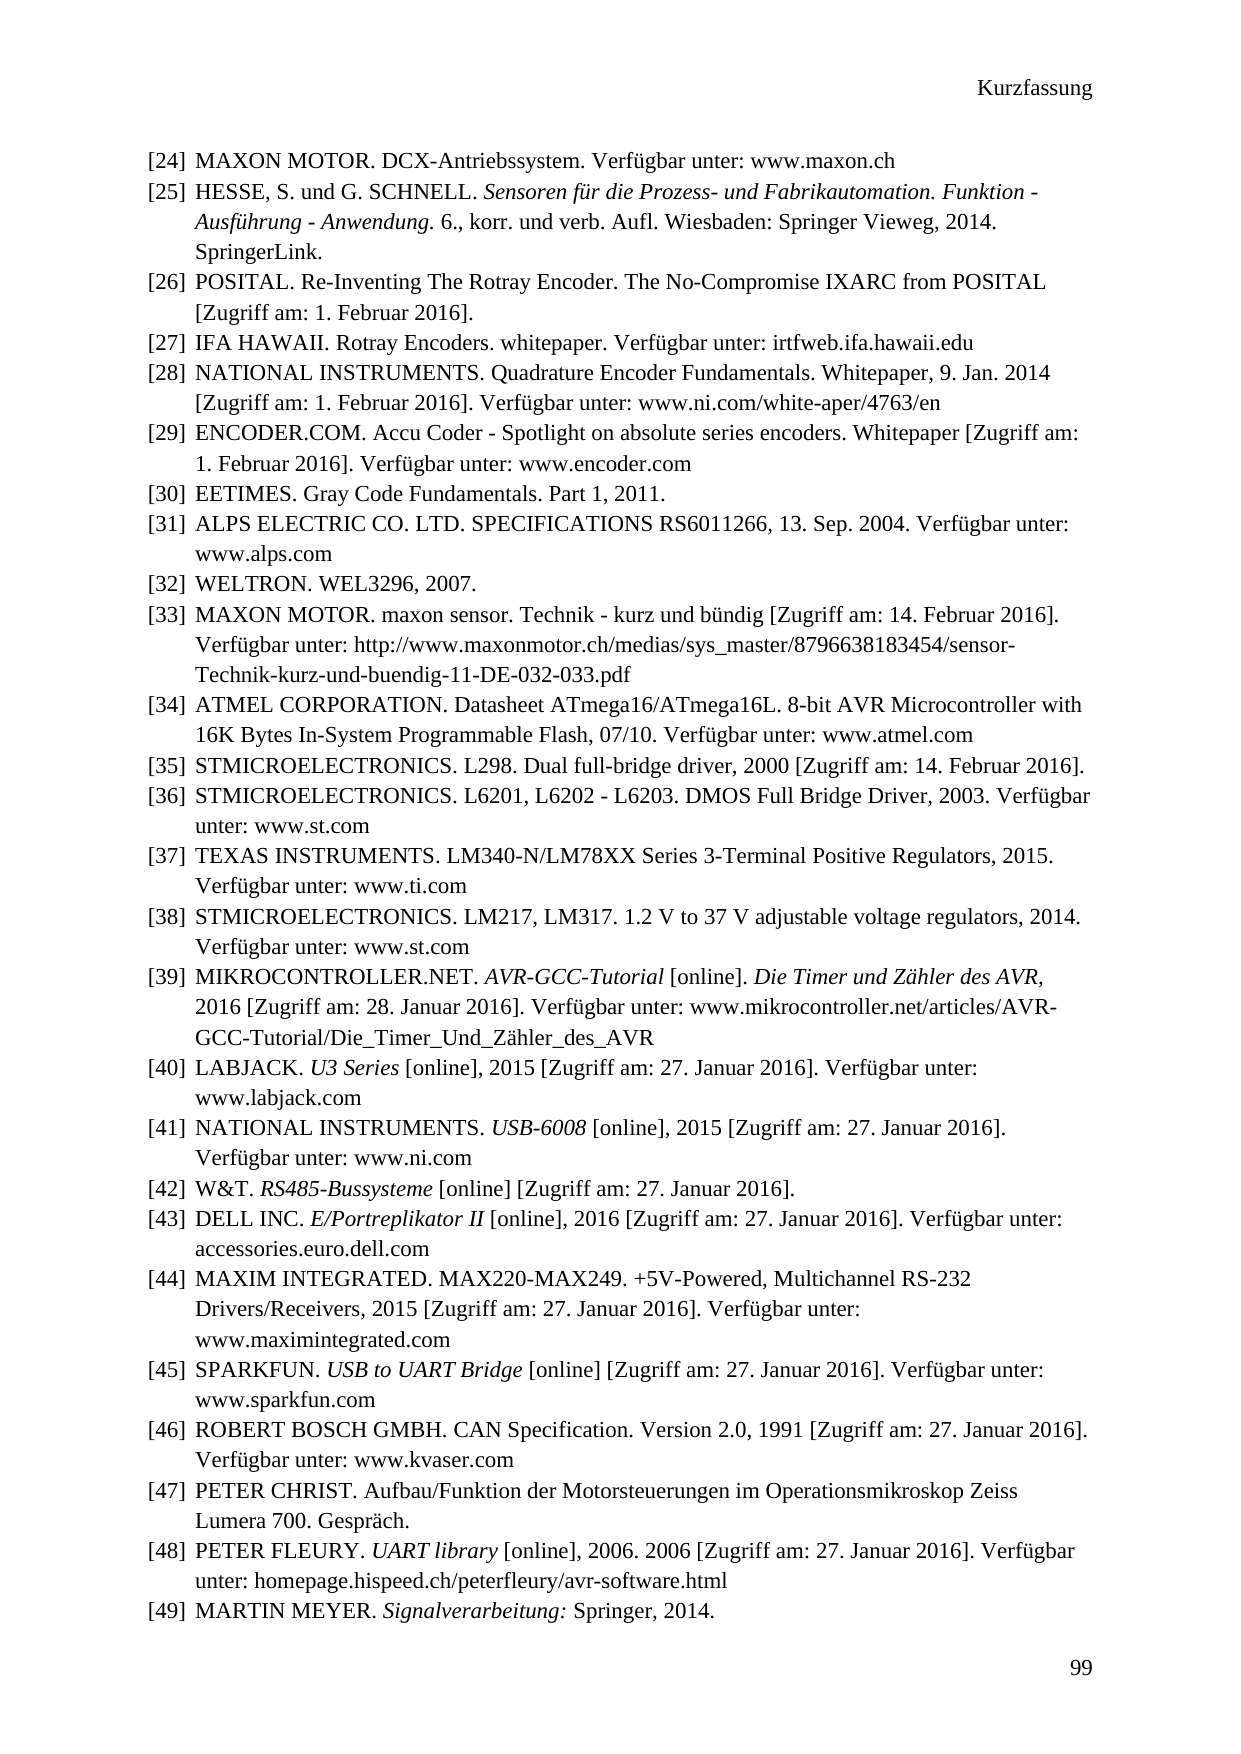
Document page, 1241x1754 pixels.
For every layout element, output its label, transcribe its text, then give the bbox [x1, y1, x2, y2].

text [47] Peter Christ. Aufbau/Funktion der Motorsteuerungen im Operationsmikroskop Zeiss Lumera 700. Gespräch. [148, 1477, 1093, 1533]
text [31] Alps Electric Co. LTD. SPECIFICATIONS RS6011266, 13. Sep. 2004. Verfügbar unter: www.alps.com [148, 510, 1093, 567]
text [25] Hesse, S. und G. Schnell. Sensoren für die Prozess- und Fabrikautomation. Funktion - Ausführung - Anwendung. 6., korr. und verb. Aufl. Wiesbaden: Springer Vieweg, 2014. SpringerLink. [148, 178, 1093, 264]
text [28] National Instruments. Quadrature Encoder Fundamentals. Whitepaper, 9. Jan. 2014 [Zugriff am: 1. Februar 2016]. Verfügbar unter: www.ni.com/white-aper/4763/en [148, 359, 1093, 416]
text [45] sparkfun. USB to UART Bridge [online] [Zugriff am: 27. Januar 2016]. Verfügbar unter: www.sparkfun.com [148, 1356, 1093, 1412]
text [26] Posital. Re-Inventing The Rotray Encoder. The No-Compromise IXARC from POSITAL [Zugriff am: 1. Februar 2016]. [148, 268, 1093, 325]
text [40] LabJack. U3 Series [online], 2015 [Zugriff am: 27. Januar 2016]. Verfügbar unter: www.labjack.com [148, 1054, 1093, 1110]
text [35] STMicroelectronics. L298. Dual full-bridge driver, 2000 [Zugriff am: 14. Februar 2016]. [148, 752, 1093, 778]
text [38] STMicroelectronics. LM217, LM317. 1.2 V to 37 V adjustable voltage regulators, 2014. Verfügbar unter: www.st.com [148, 903, 1093, 959]
text [32] Weltron. WEL3296, 2007. [148, 571, 1093, 597]
text [49] Martin Meyer. Signalverarbeitung: Springer, 2014. [148, 1598, 1093, 1624]
text [44] Maxim integrated. MAX220-MAX249. +5V-Powered, Multichannel RS-232 Drivers/Receivers, 2015 [Zugriff am: 27. Januar 2016]. Verfügbar unter: www.maximintegrated.com [148, 1265, 1093, 1352]
text [36] STMicroelectronics. L6201, L6202 - L6203. DMOS Full Bridge Driver, 2003. Verfügbar unter: www.st.com [148, 782, 1093, 838]
text [42] W&T. RS485-Bussysteme [online] [Zugriff am: 27. Januar 2016]. [148, 1175, 1093, 1201]
text [30] EETimes. Gray Code Fundamentals. Part 1, 2011. [148, 480, 1093, 506]
text [43] Dell Inc. E/Portreplikator II [online], 2016 [Zugriff am: 27. Januar 2016]. Verfügbar unter: accessories.euro.dell.com [148, 1205, 1093, 1261]
text [39] mikrocontroller.net. AVR-GCC-Tutorial [online]. Die Timer und Zähler des AVR, 2016 [Zugriff am: 28. Januar 2016]. Verfügbar unter: www.mikrocontroller.net/articles/AVR-GCC-Tutorial/Die_Timer_Und_Zähler_des_AVR [148, 963, 1093, 1050]
text [37] Texas Instruments. LM340-N/LM78XX Series 3-Terminal Positive Regulators, 2015. Verfügbar unter: www.ti.com [148, 842, 1093, 899]
text [34] Atmel Corporation. Datasheet ATmega16/ATmega16L. 8-bit AVR Microcontroller with 16K Bytes In-System Programmable Flash, 07/10. Verfügbar unter: www.atmel.com [148, 691, 1093, 748]
text [24] Maxon Motor. DCX-Antriebssystem. Verfügbar unter: www.maxon.ch [148, 148, 1093, 174]
text [48] Peter Fleury. UART library [online], 2006. 2006 [Zugriff am: 27. Januar 2016]. Verfügbar unter: homepage.hispeed.ch/peterfleury/avr-software.html [148, 1537, 1093, 1594]
text [41] National Instruments. USB-6008 [online], 2015 [Zugriff am: 27. Januar 2016]. Verfügbar unter: www.ni.com [148, 1114, 1093, 1171]
text [46] Robert Bosch GmbH. CAN Specification. Version 2.0, 1991 [Zugriff am: 27. Januar 2016]. Verfügbar unter: www.kvaser.com [148, 1416, 1093, 1473]
text [29] encoder.com. Accu Coder - Spotlight on absolute series encoders. Whitepaper [Zugriff am: 1. Februar 2016]. Verfügbar unter: www.encoder.com [148, 419, 1093, 476]
text [27] IFA Hawaii. Rotray Encoders. whitepaper. Verfügbar unter: irtfweb.ifa.hawaii.edu [148, 329, 1093, 355]
text [33] Maxon Motor. maxon sensor. Technik - kurz und bündig [Zugriff am: 14. Februar 2016]. Verfügbar unter: http://www.maxonmotor.ch/medias/sys_master/8796638183454/sensor-Technik-kurz-und-buendig-11-DE-032-033.pdf [148, 601, 1093, 687]
